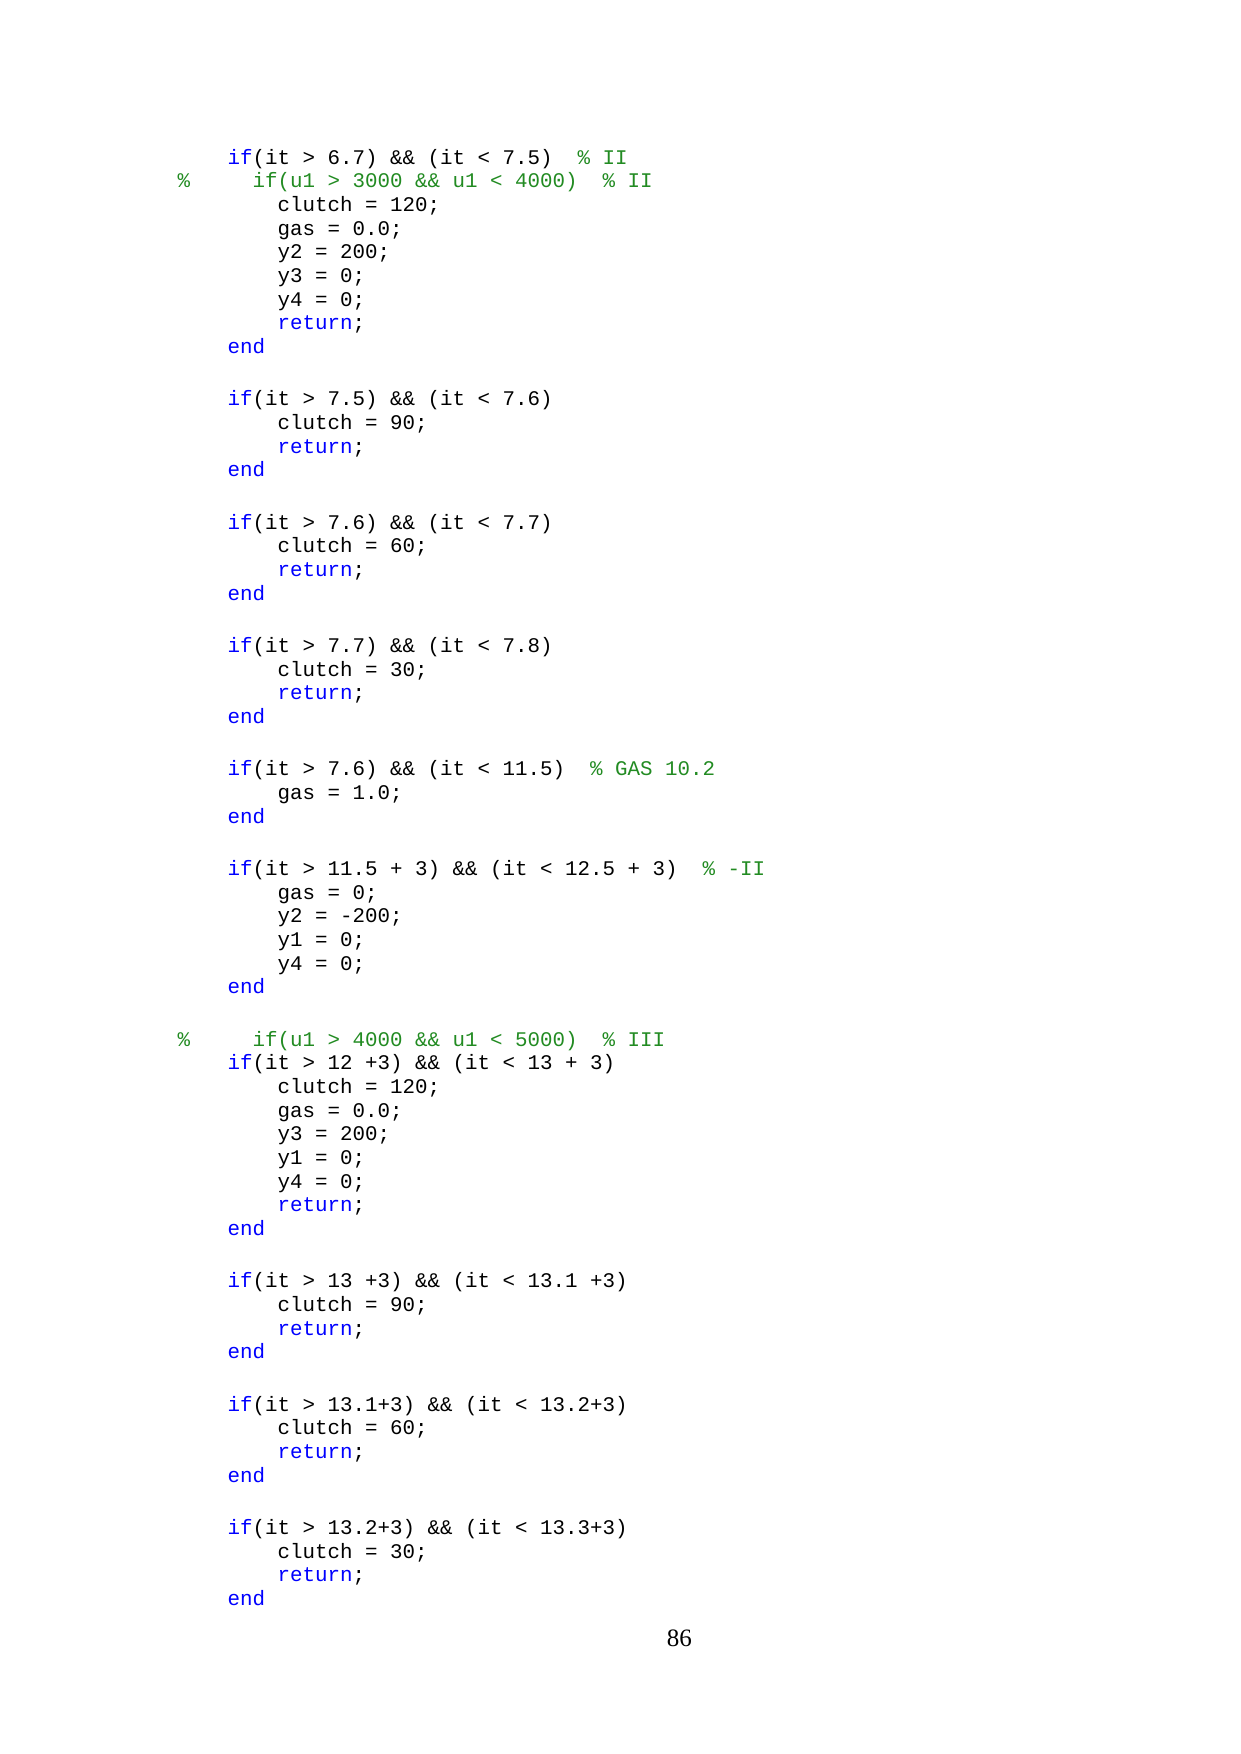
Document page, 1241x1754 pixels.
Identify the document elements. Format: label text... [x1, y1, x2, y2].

text return; [177, 1441, 1181, 1464]
text % if(u1 > 4000 && u1 < 5000) % III [177, 1029, 1181, 1052]
text if(it > 7.7) && (it < 7.8) [177, 635, 1181, 659]
text y4 = 0; [177, 953, 1181, 976]
text gas = 0.0; [177, 218, 1181, 241]
text if(it > 13 +3) && (it < 13.1 +3) [177, 1270, 1181, 1294]
text end [177, 336, 1181, 360]
text clutch = 120; [177, 194, 1181, 218]
text y4 = 0; [177, 1171, 1181, 1194]
text end [177, 1588, 1181, 1612]
text clutch = 60; [177, 535, 1181, 559]
text end [177, 806, 1181, 829]
text y1 = 0; [177, 1147, 1181, 1171]
text return; [177, 1564, 1181, 1588]
text if(it > 13.1+3) && (it < 13.2+3) [177, 1394, 1181, 1417]
text if(it > 6.7) && (it < 7.5) % II [177, 147, 1181, 171]
text if(it > 11.5 + 3) && (it < 12.5 + 3) % -II [177, 858, 1181, 882]
text end [177, 706, 1181, 730]
text y1 = 0; [177, 929, 1181, 953]
text gas = 1.0; [177, 782, 1181, 806]
text clutch = 30; [177, 659, 1181, 682]
text clutch = 60; [177, 1417, 1181, 1441]
text y2 = -200; [177, 905, 1181, 929]
text if(it > 7.6) && (it < 11.5) % GAS 10.2 [177, 758, 1181, 782]
text return; [177, 1194, 1181, 1218]
text if(it > 12 +3) && (it < 13 + 3) [177, 1052, 1181, 1076]
text end [177, 976, 1181, 1000]
text end [177, 1218, 1181, 1242]
text gas = 0.0; [177, 1100, 1181, 1123]
text y4 = 0; [177, 289, 1181, 312]
text end [177, 1464, 1181, 1488]
text if(it > 7.6) && (it < 7.7) [177, 512, 1181, 535]
text clutch = 90; [177, 1294, 1181, 1318]
text clutch = 90; [177, 412, 1181, 436]
text return; [177, 682, 1181, 706]
text end [177, 583, 1181, 606]
text y2 = 200; [177, 241, 1181, 265]
text return; [177, 312, 1181, 336]
text clutch = 30; [177, 1541, 1181, 1564]
text if(it > 13.2+3) && (it < 13.3+3) [177, 1517, 1181, 1541]
text end [177, 1341, 1181, 1365]
text if(it > 7.5) && (it < 7.6) [177, 388, 1181, 412]
text % if(u1 > 3000 && u1 < 4000) % II [177, 171, 1181, 194]
text clutch = 120; [177, 1076, 1181, 1100]
text return; [177, 436, 1181, 459]
text y3 = 200; [177, 1123, 1181, 1147]
text end [177, 459, 1181, 483]
text return; [177, 559, 1181, 583]
text y3 = 0; [177, 265, 1181, 289]
text return; [177, 1318, 1181, 1341]
text gas = 0; [177, 882, 1181, 905]
